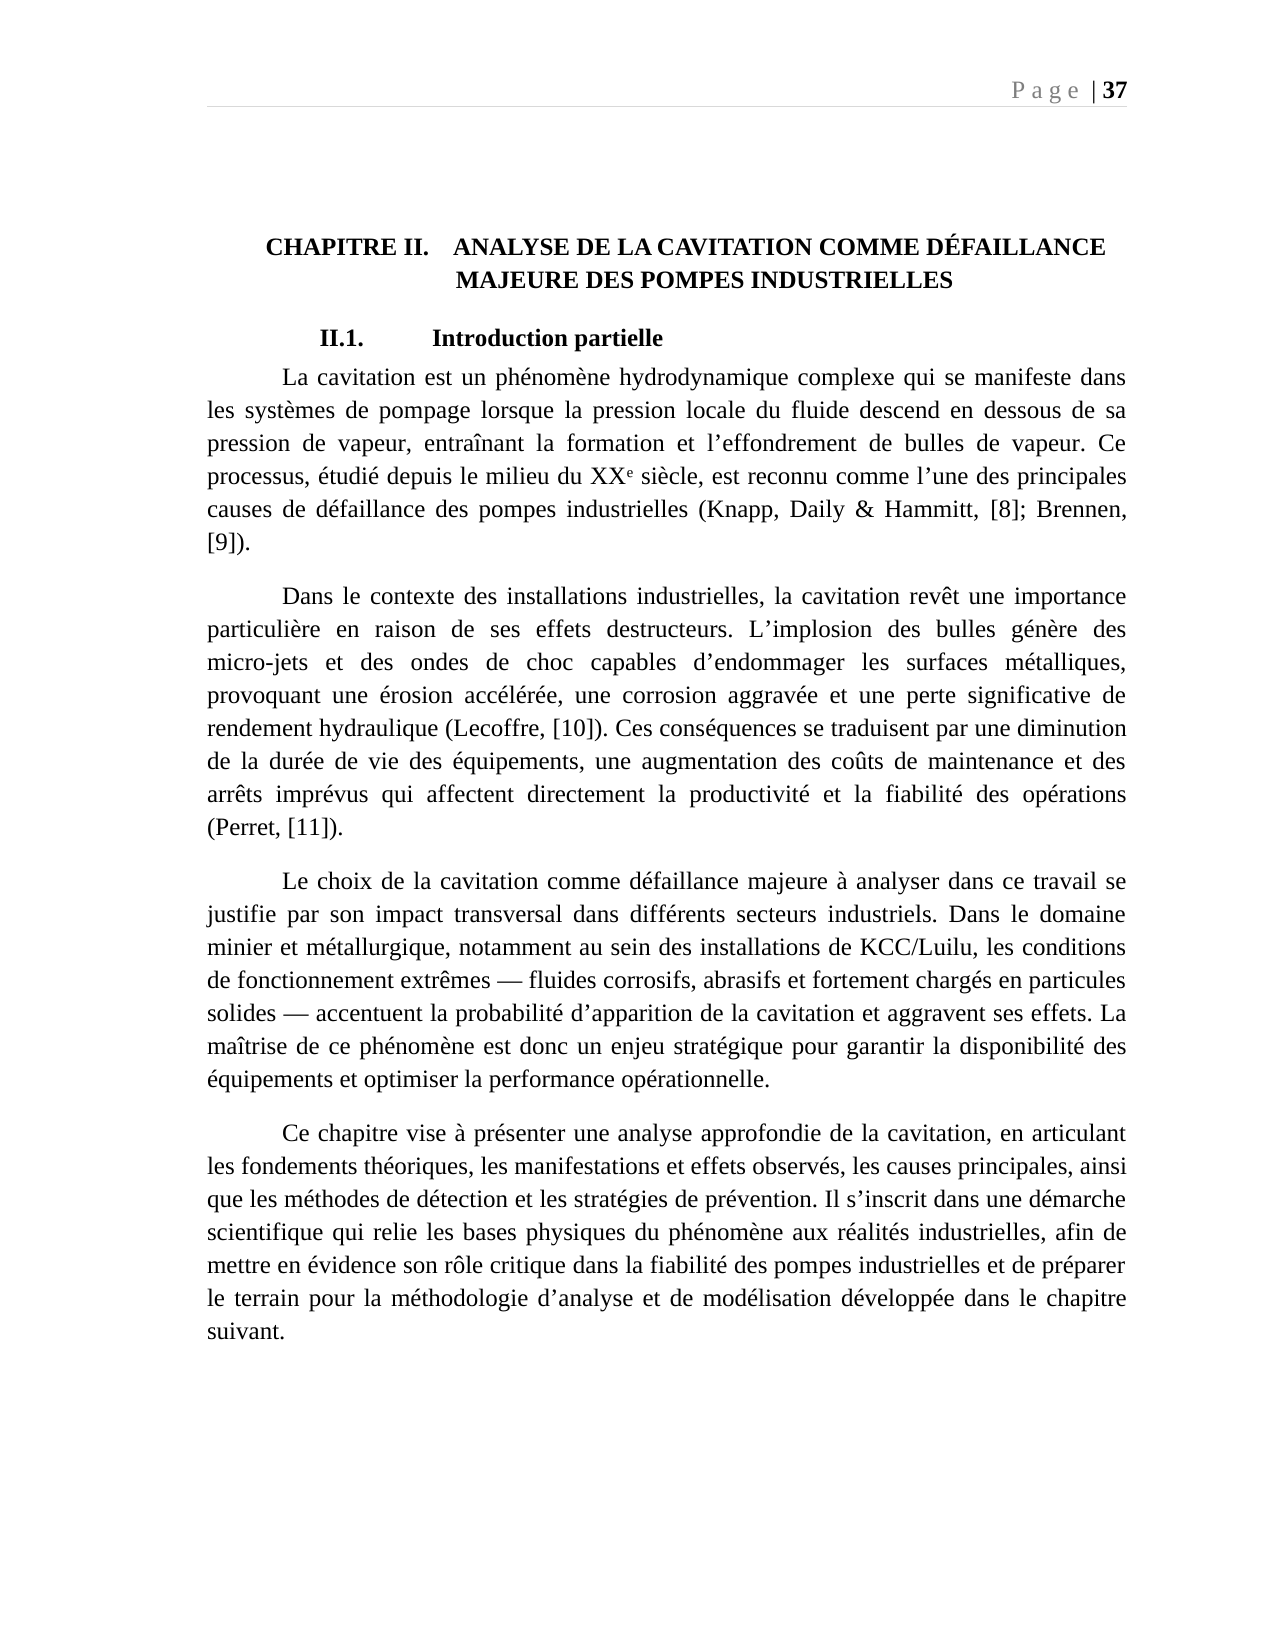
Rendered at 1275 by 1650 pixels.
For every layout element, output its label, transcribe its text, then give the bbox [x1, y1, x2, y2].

text La cavitation est un phénomène hydrodynamique complexe qui se manifeste dans les systèmes de pompage lorsque la pression locale du fluide descend en dessous de sa pression de vapeur, entraînant la formation et l’effondrement de bulles de vapeur. Ce processus, étudié depuis le milieu du XXᵉ siècle, est reconnu comme l’une des principales causes de défaillance des pompes industrielles (Knapp, Daily & Hammitt, ; Brennen, ). [207, 362, 1127, 556]
text Dans le contexte des installations industrielles, la cavitation revêt une importance particulière en raison de ses effets destructeurs. L’implosion des bulles génère des micro‑jets et des ondes de choc capables d’endommager les surfaces métalliques, provoquant une érosion accélérée, une corrosion aggravée et une perte significative de rendement hydraulique (Lecoffre, ). Ces conséquences se traduisent par une diminution de la durée de vie des équipements, une augmentation des coûts de maintenance et des arrêts imprévus qui affectent directement la productivité et la fiabilité des opérations (Perret, ). [207, 581, 1127, 841]
text Ce chapitre vise à présenter une analyse approfondie de la cavitation, en articulant les fondements théoriques, les manifestations et effets observés, les causes principales, ainsi que les méthodes de détection et les stratégies de prévention. Il s’inscrit dans une démarche scientifique qui relie les bases physiques du phénomène aux réalités industrielles, afin de mettre en évidence son rôle critique dans la fiabilité des pompes industrielles et de préparer le terrain pour la méthodologie d’analyse et de modélisation développée dans le chapitre suivant. [207, 1118, 1127, 1345]
text Le choix de la cavitation comme défaillance majeure à analyser dans ce travail se justifie par son impact transversal dans différents secteurs industriels. Dans le domaine minier et métallurgique, notamment au sein des installations de KCC/Luilu, les conditions de fonctionnement extrêmes — fluides corrosifs, abrasifs et fortement chargés en particules solides — accentuent la probabilité d’apparition de la cavitation et aggravent ses effets. La maîtrise de ce phénomène est donc un enjeu stratégique pour garantir la disponibilité des équipements et optimiser la performance opérationnelle. [207, 866, 1127, 1093]
subtitle analyse de la cavitation comme défaillance majeure des pompes industrielles [244, 232, 1127, 293]
subtitle Introduction partielle [319, 323, 1127, 352]
